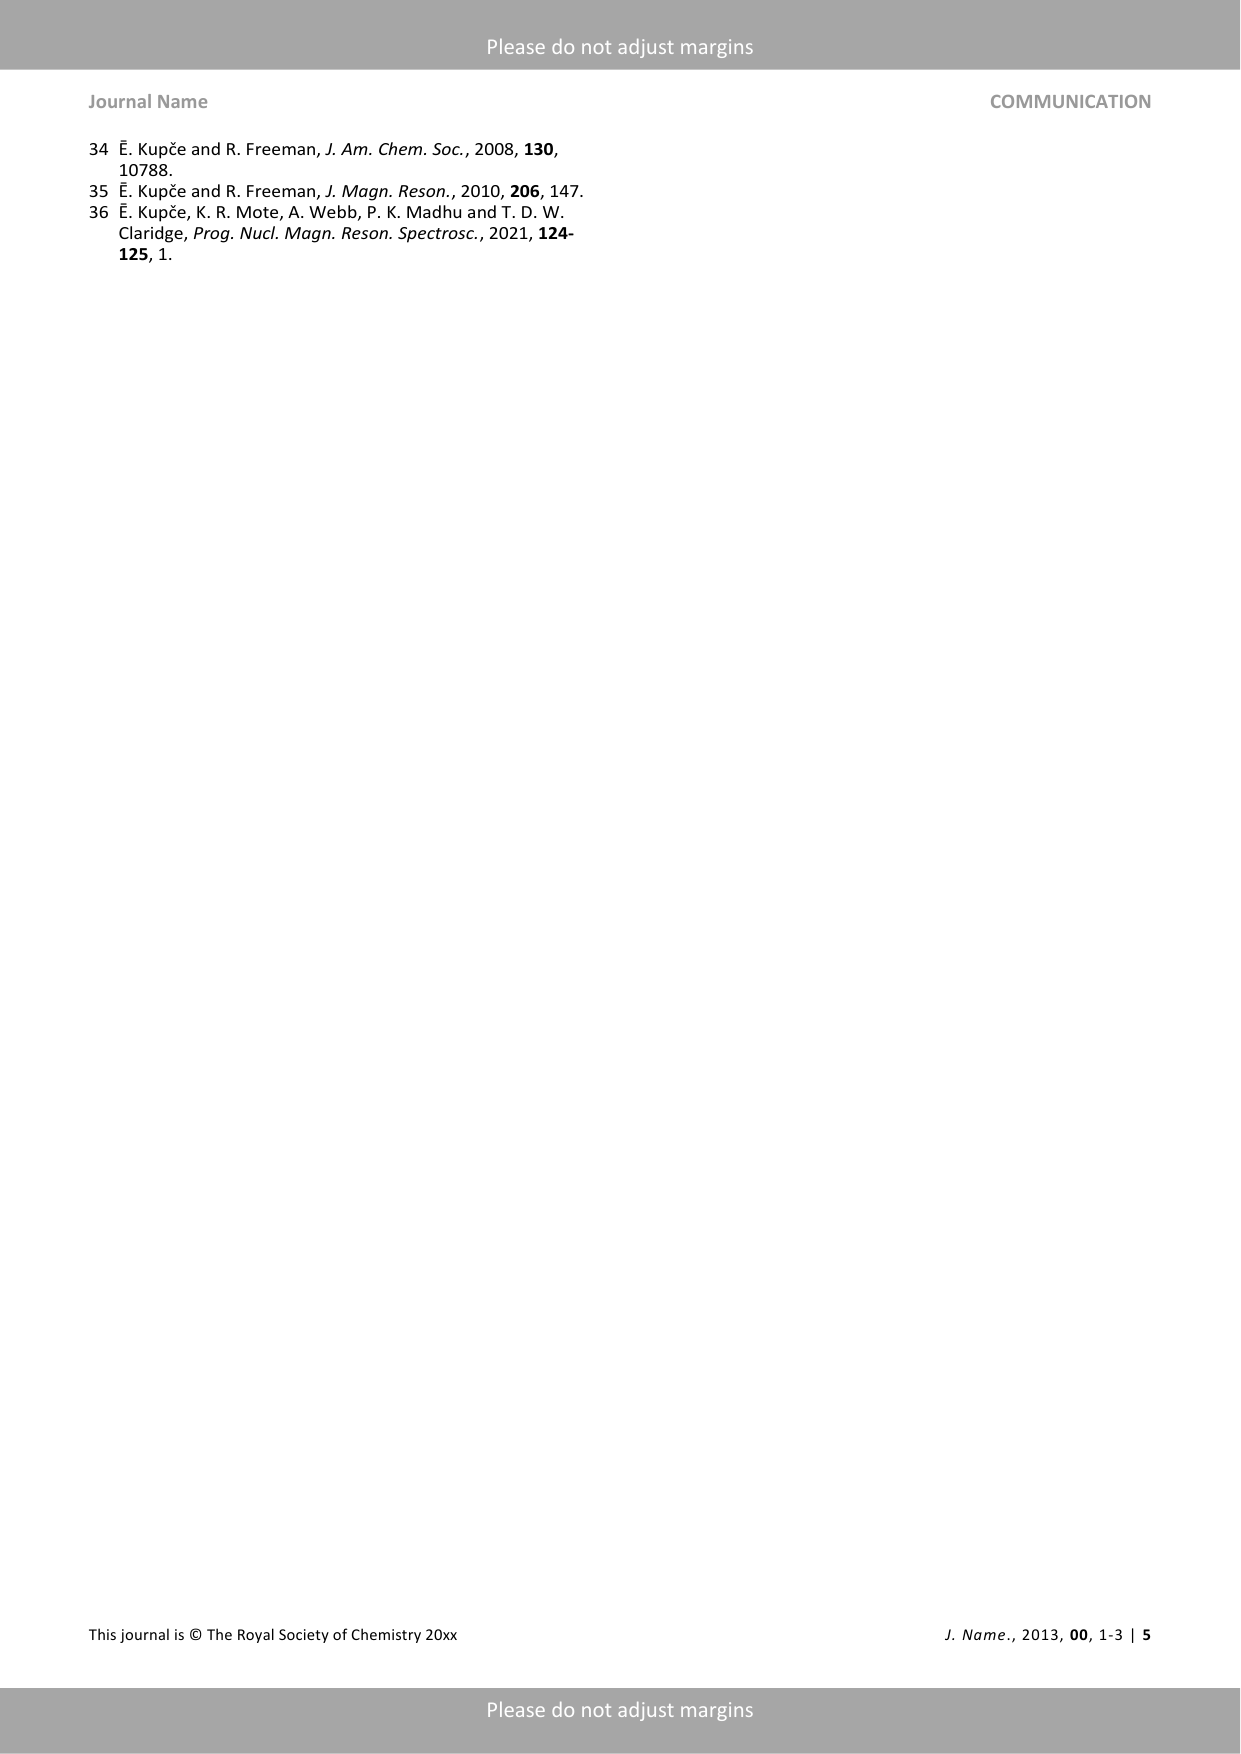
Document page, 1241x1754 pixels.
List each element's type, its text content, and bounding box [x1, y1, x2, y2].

text Ē. Kupče and R. Freeman, J. Am. Chem. Soc., 2008, 130, 10788. [89, 139, 608, 181]
text Ē. Kupče, K. R. Mote, A. Webb, P. K. Madhu and T. D. W. Claridge, Prog. Nucl. Magn. Reson. Spectrosc., 2021, 124-125, 1. [89, 202, 608, 264]
text Ē. Kupče and R. Freeman, J. Magn. Reson., 2010, 206, 147. [89, 181, 608, 202]
